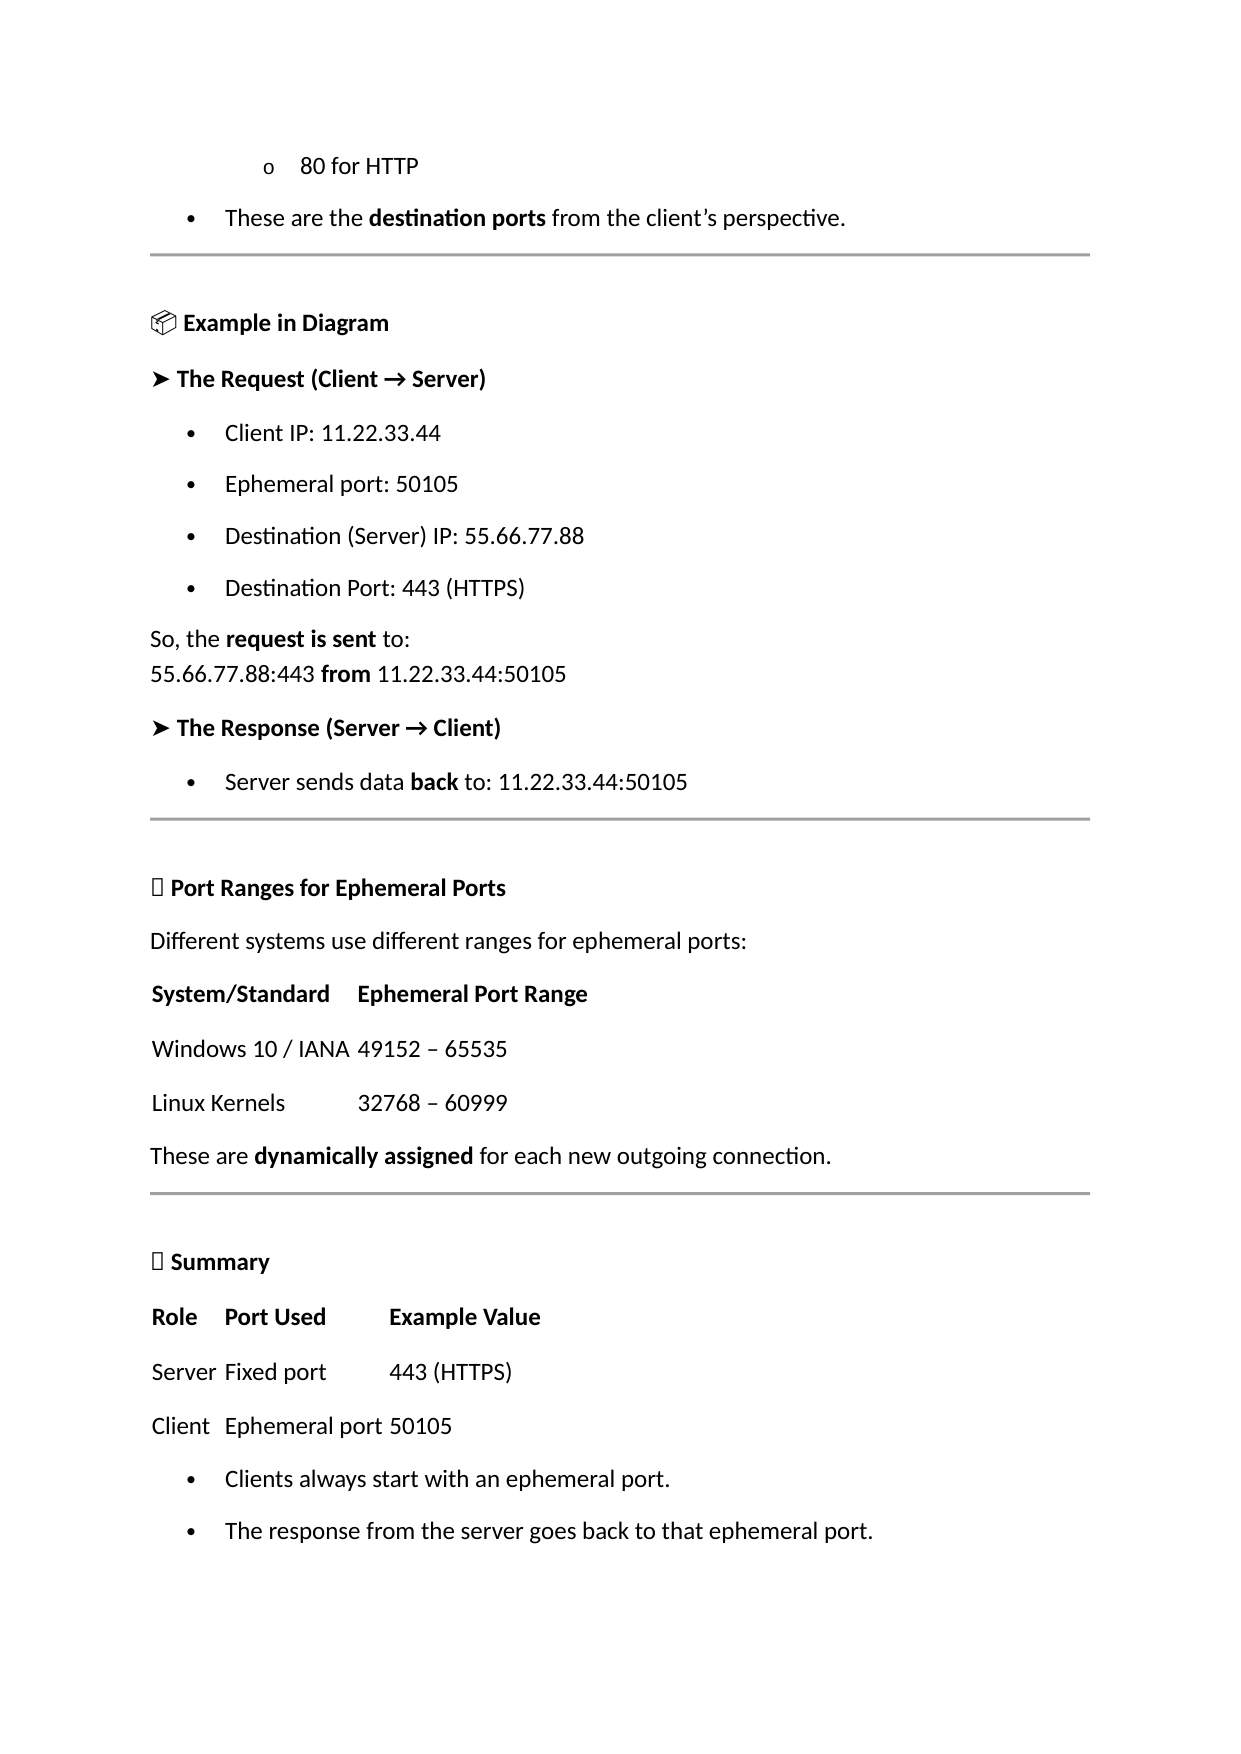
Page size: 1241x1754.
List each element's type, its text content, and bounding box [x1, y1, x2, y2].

text Different systems use different ranges for ephemeral ports: [150, 925, 1090, 956]
text ➤ The Request (Client → Server) [150, 361, 1090, 395]
text These are dynamically assigned for each new outgoing connection. [150, 1140, 1090, 1171]
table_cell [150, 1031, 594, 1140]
list Client IP: 11.22.33.44 [187, 417, 1090, 447]
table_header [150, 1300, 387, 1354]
list The response from the server goes back to that ephemeral port. [187, 1515, 1090, 1546]
list 80 for HTTP [262, 150, 1090, 181]
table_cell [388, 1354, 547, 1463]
list Destination (Server) IP: 55.66.77.88 [187, 520, 1090, 551]
list Ephemeral port: 50105 [187, 468, 1090, 499]
text ➤ The Response (Server → Client) [150, 710, 1090, 744]
list Clients always start with an ephemeral port. [187, 1463, 1090, 1494]
text So, the request is sent to: 55.66.77.88:443 from 11.22.33.44:50105 [150, 623, 1090, 689]
text 🧠 Summary [150, 1244, 1090, 1278]
list Server sends data back to: 11.22.33.44:50105 [187, 766, 1090, 796]
text 🔢 Port Ranges for Ephemeral Ports [150, 869, 1090, 903]
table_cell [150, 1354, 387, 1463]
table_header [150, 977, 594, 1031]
list These are the destination ports from the client’s perspective. [187, 202, 1090, 232]
list Destination Port: 443 (HTTPS) [187, 572, 1090, 602]
text 📦 Example in Diagram [150, 305, 1090, 339]
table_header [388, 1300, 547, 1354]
